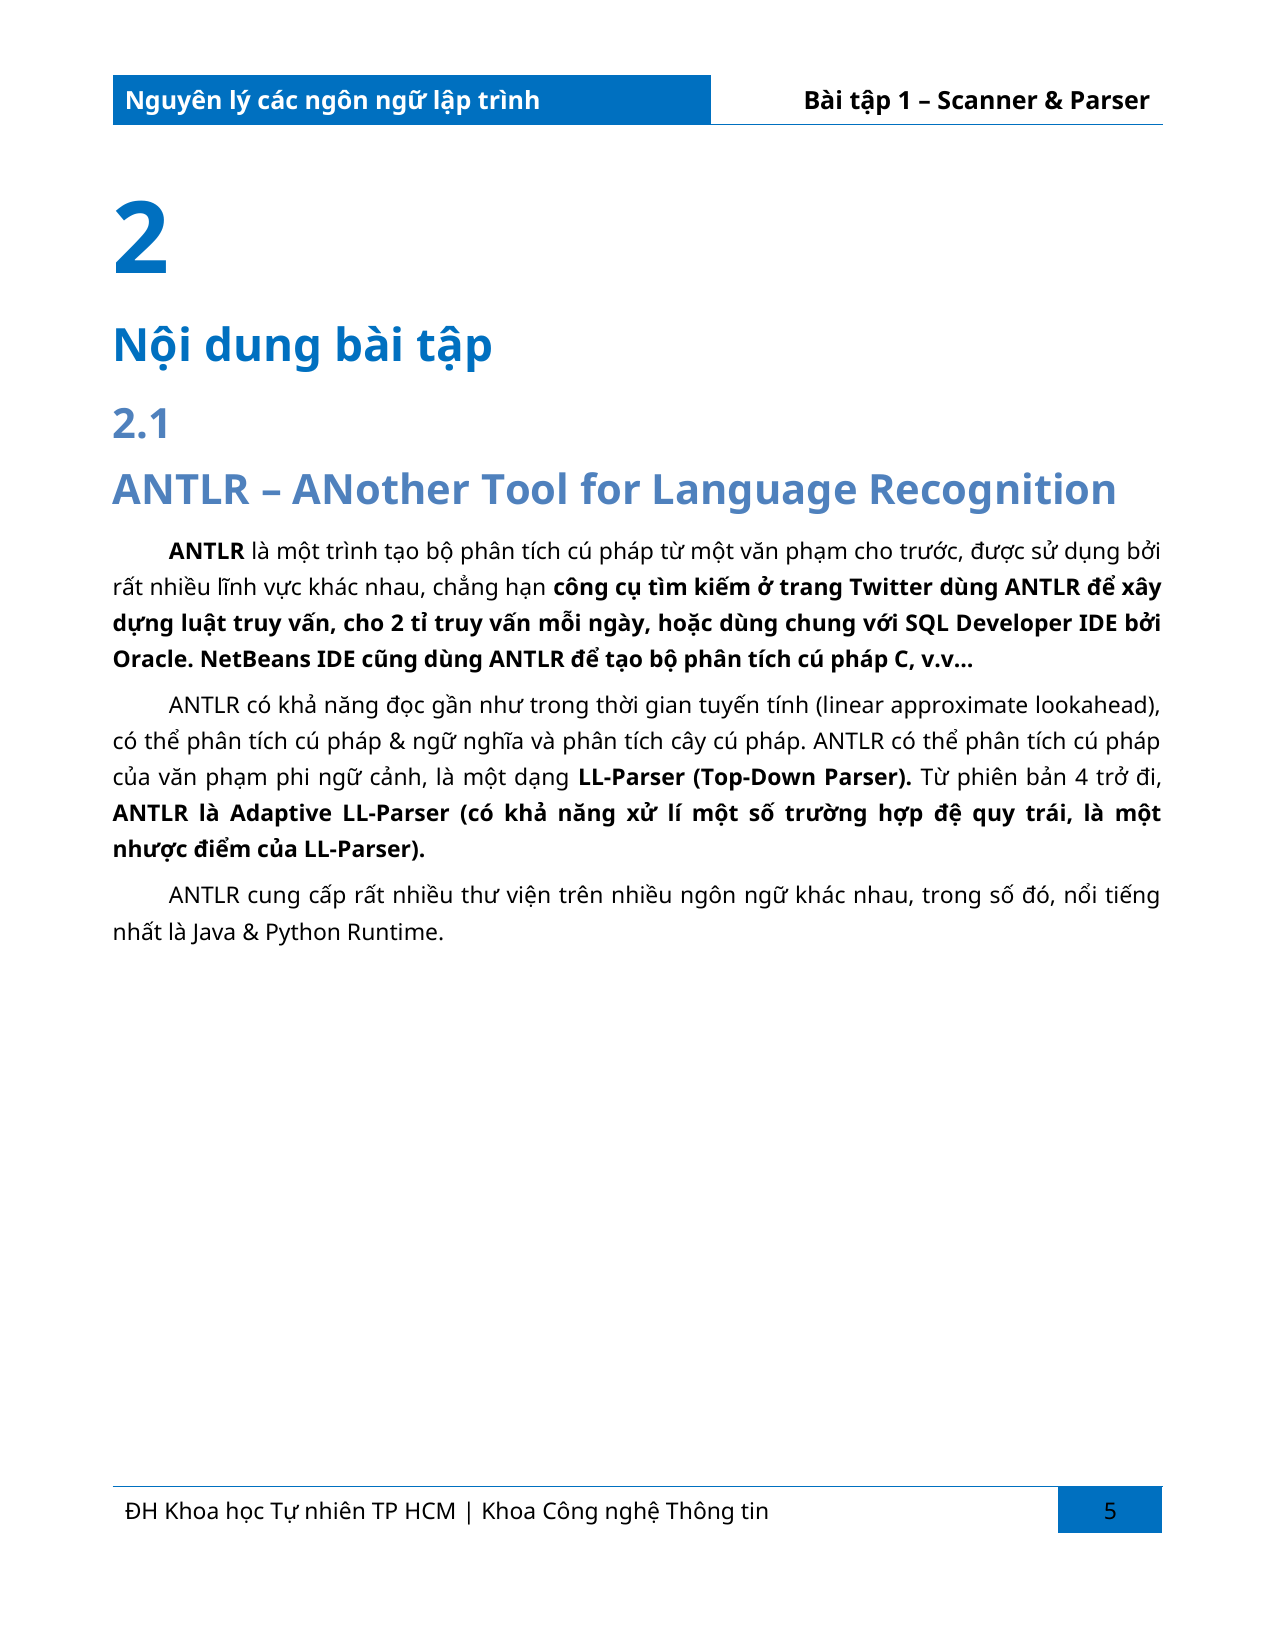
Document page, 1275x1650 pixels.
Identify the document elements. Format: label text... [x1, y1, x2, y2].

text ANTLR là một trình tạo bộ phân tích cú pháp từ một văn phạm cho trước, được sử dụng bởi rất nhiều lĩnh vực khác nhau, chẳng hạn công cụ tìm kiếm ở trang Twitter dùng ANTLR để xây dựng luật truy vấn, cho 2 tỉ truy vấn mỗi ngày, hoặc dùng chung với SQL Developer IDE bởi Oracle. NetBeans IDE cũng dùng ANTLR để tạo bộ phân tích cú pháp C, v.v… [112, 535, 1162, 674]
text ANTLR có khả năng đọc gần như trong thời gian tuyến tính (linear approximate lookahead), có thể phân tích cú pháp & ngữ nghĩa và phân tích cây cú pháp. ANTLR có thể phân tích cú pháp của văn phạm phi ngữ cảnh, là một dạng LL-Parser (Top-Down Parser). Từ phiên bản 4 trở đi, ANTLR là Adaptive LL-Parser (có khả năng xử lí một số trường hợp đệ quy trái, là một nhược điểm của LL-Parser). [112, 689, 1162, 864]
subtitle Nội dung bài tập [112, 167, 1162, 375]
subtitle ANTLR – ANother Tool for Language Recognition [112, 394, 1162, 516]
text ANTLR cung cấp rất nhiều thư viện trên nhiều ngôn ngữ khác nhau, trong số đó, nổi tiếng nhất là Java & Python Runtime. [112, 879, 1162, 947]
